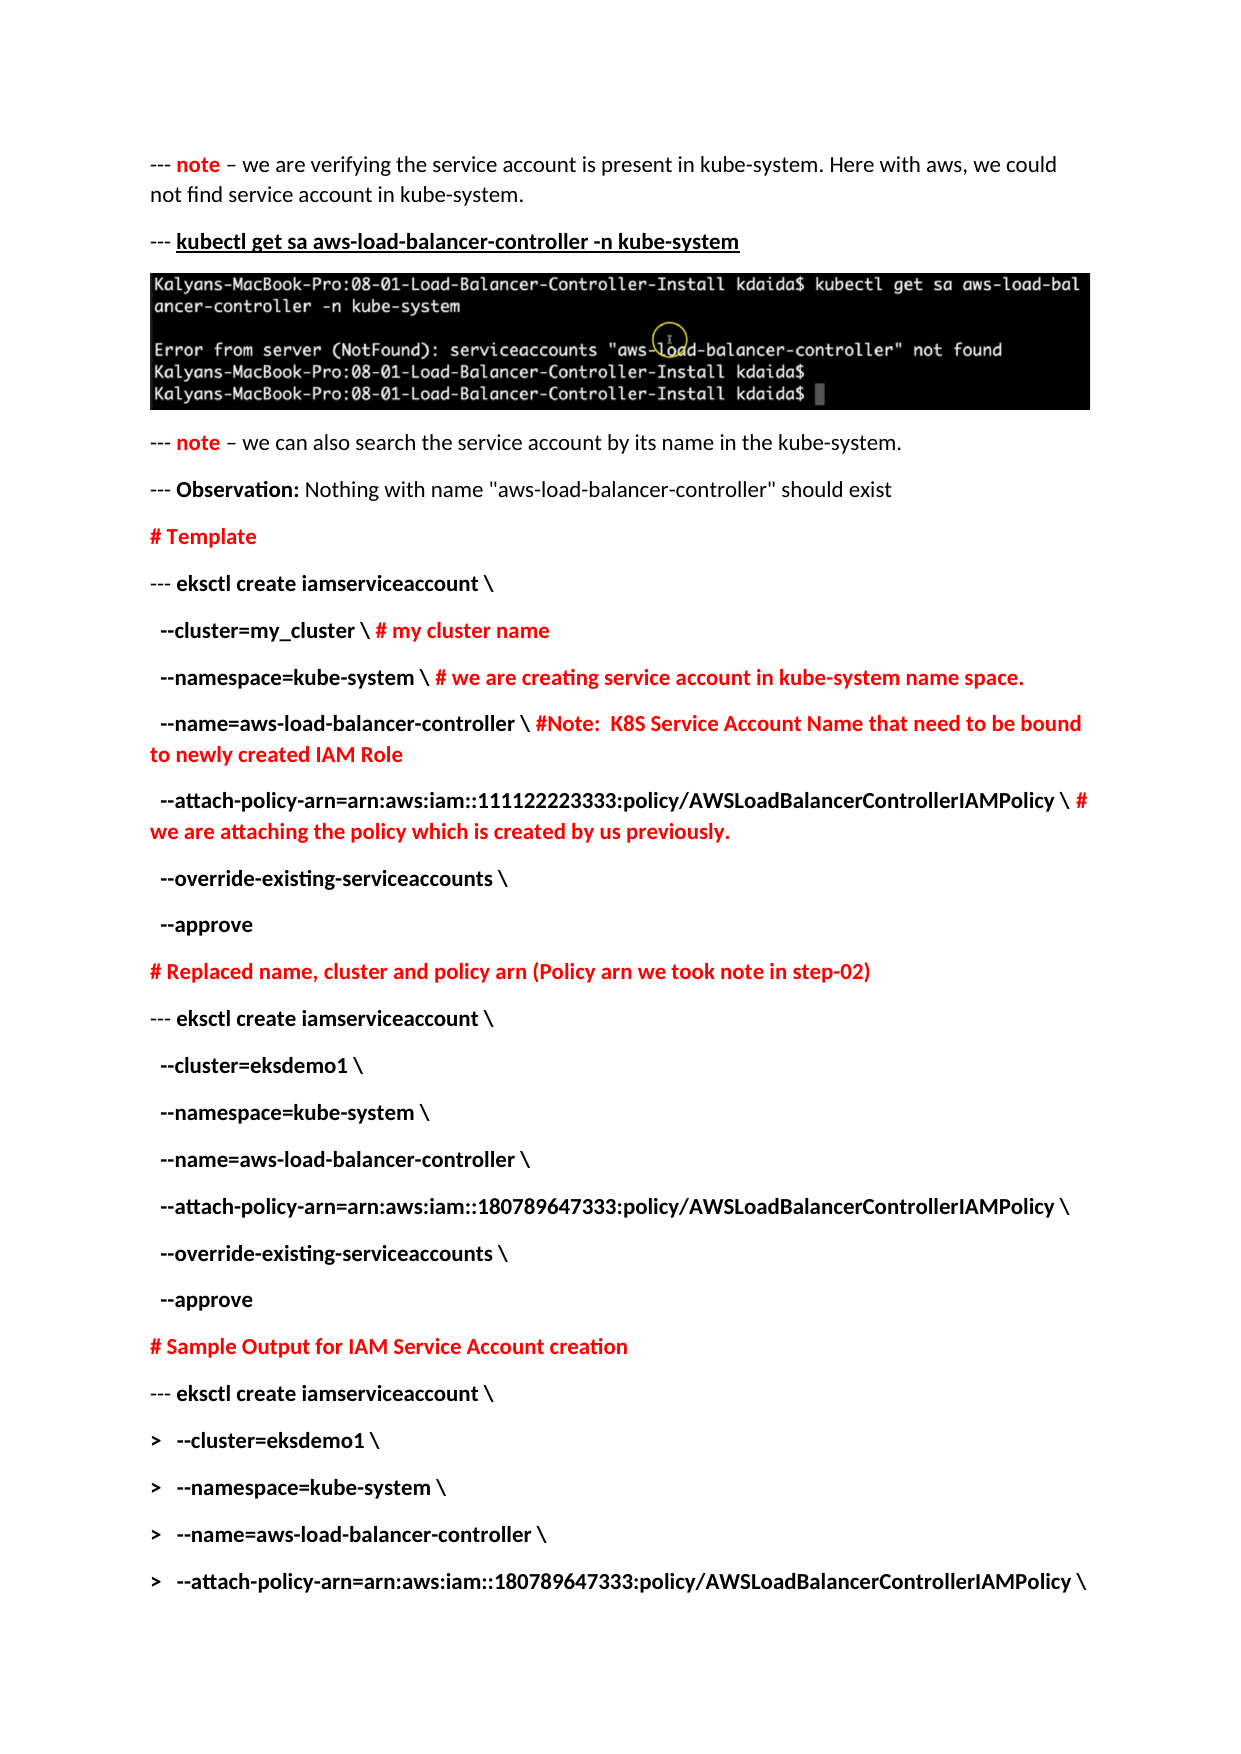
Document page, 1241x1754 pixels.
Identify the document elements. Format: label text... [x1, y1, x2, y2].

text --- eksctl create iamserviceaccount \ [150, 569, 1090, 597]
text --- Observation: Nothing with name "aws-load-balancer-controller" should exist [150, 475, 1090, 503]
text --attach-policy-arn=arn:aws:iam::111122223333:policy/AWSLoadBalancerControllerIAMPolicy \ # we are attaching the policy which is created by us previously. [150, 787, 1090, 845]
text --- eksctl create iamserviceaccount \ [150, 1379, 1090, 1407]
text --cluster=eksdemo1 \ [150, 1051, 1090, 1079]
text --namespace=kube-system \ [150, 1098, 1090, 1126]
text --namespace=kube-system \ # we are creating service account in kube-system name space. [150, 663, 1090, 691]
text --- note – we are verifying the service account is present in kube-system. Here with aws, we could not find service account in kube-system. [150, 150, 1090, 208]
text --override-existing-serviceaccounts \ [150, 1239, 1090, 1267]
text > --name=aws-load-balancer-controller \ [150, 1520, 1090, 1548]
text > --namespace=kube-system \ [150, 1473, 1090, 1501]
text # Replaced name, cluster and policy arn (Policy arn we took note in step-02) [150, 957, 1090, 986]
text > --attach-policy-arn=arn:aws:iam::180789647333:policy/AWSLoadBalancerControllerIAMPolicy \ [150, 1567, 1090, 1595]
text --cluster=my_cluster \ # my cluster name [150, 616, 1090, 644]
text --attach-policy-arn=arn:aws:iam::180789647333:policy/AWSLoadBalancerControllerIAMPolicy \ [150, 1192, 1090, 1220]
text --override-existing-serviceaccounts \ [150, 864, 1090, 892]
picture [150, 273, 1091, 410]
text --- kubectl get sa aws-load-balancer-controller -n kube-system [150, 227, 1090, 255]
text > --cluster=eksdemo1 \ [150, 1426, 1090, 1454]
text --approve [150, 911, 1090, 939]
text # Sample Output for IAM Service Account creation [150, 1332, 1090, 1361]
text --name=aws-load-balancer-controller \ [150, 1145, 1090, 1173]
text --name=aws-load-balancer-controller \ #Note: K8S Service Account Name that need to be bound to newly created IAM Role [150, 709, 1090, 768]
text --approve [150, 1286, 1090, 1314]
text # Template [150, 522, 1090, 550]
text --- note – we can also search the service account by its name in the kube-system. [150, 428, 1090, 456]
text --- eksctl create iamserviceaccount \ [150, 1004, 1090, 1032]
